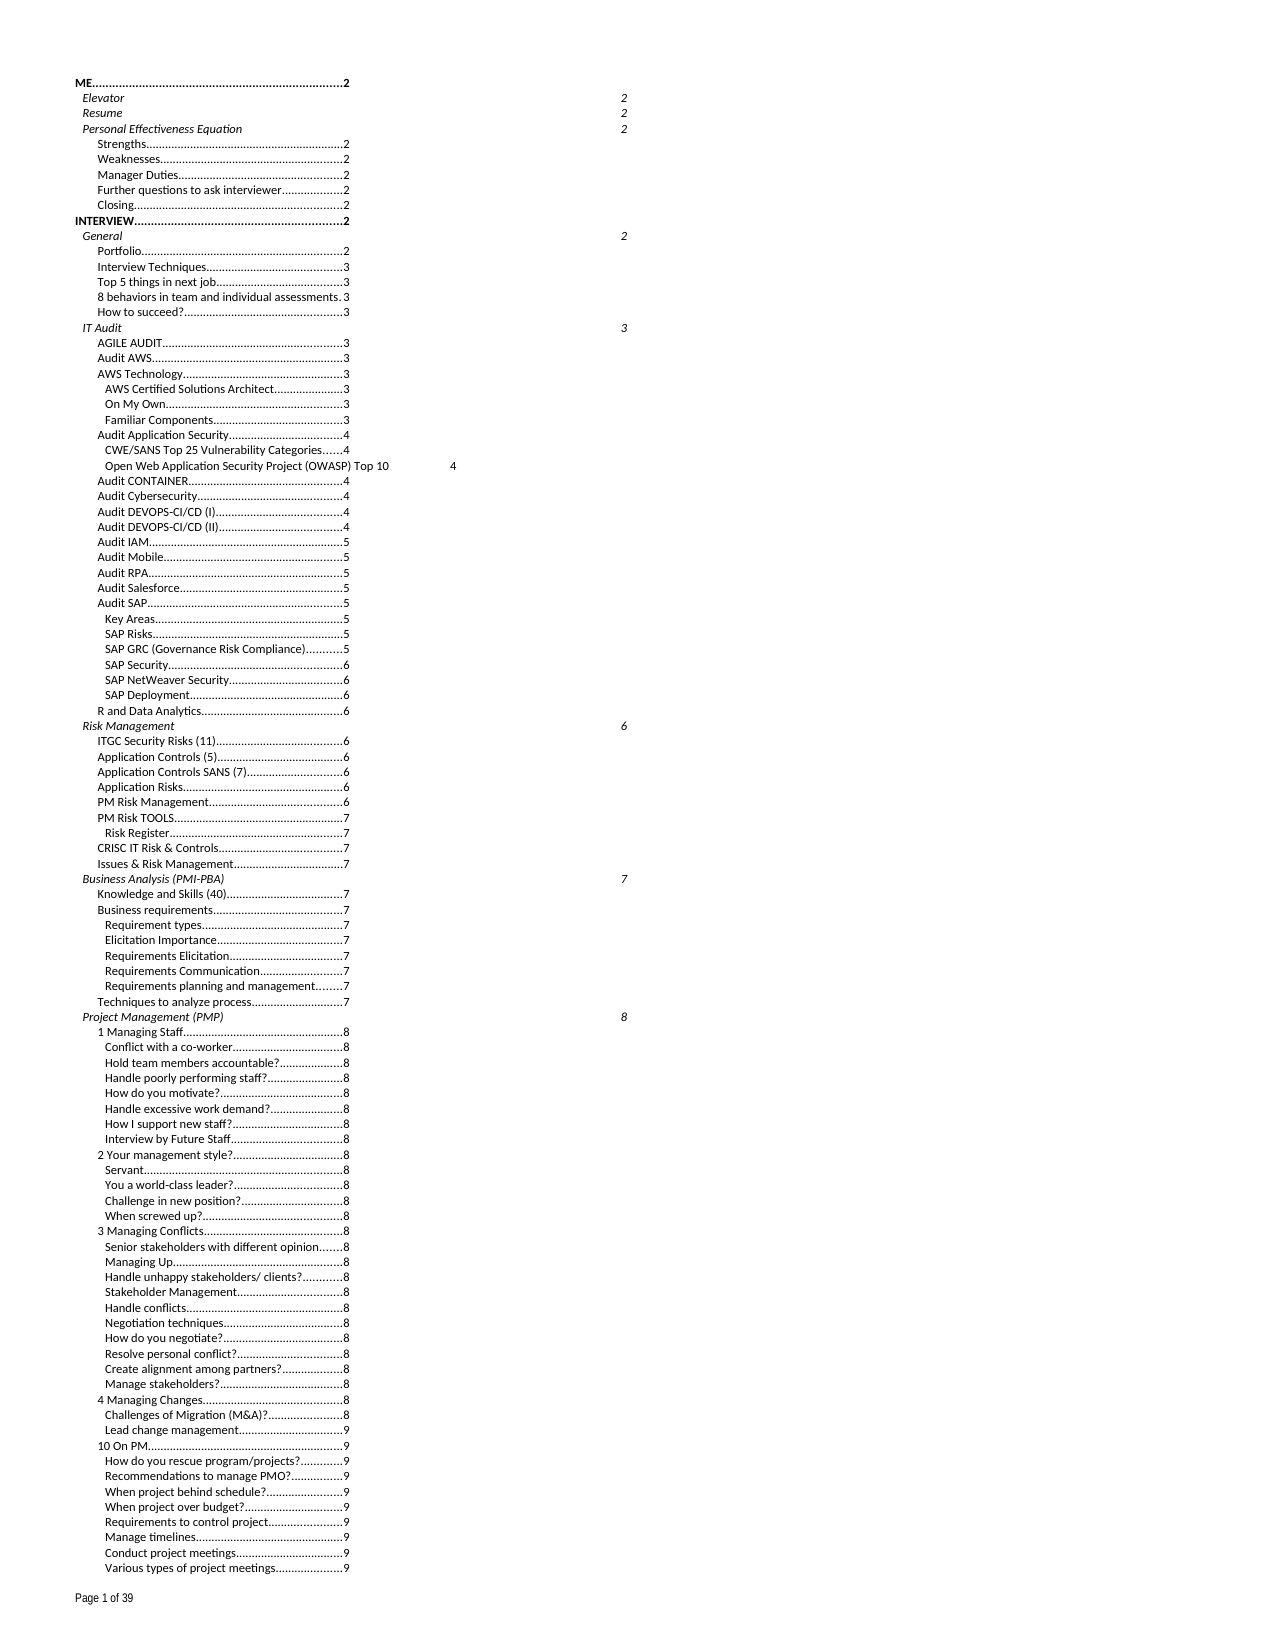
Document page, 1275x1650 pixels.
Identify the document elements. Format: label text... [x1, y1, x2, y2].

text When project behind schedule? 9 [105, 1484, 1213, 1499]
text Audit Application Security 4 [97, 427, 1213, 442]
text Senior stakeholders with different opinion 8 [105, 1239, 1213, 1254]
text Lead change management 9 [105, 1422, 1213, 1438]
text Handle unhappy stakeholders/ clients? 8 [105, 1269, 1213, 1285]
text Closing 2 [97, 197, 1213, 213]
text R and Data Analytics 6 [97, 703, 1213, 718]
text Knowledge and Skills (40) 7 [97, 887, 1213, 902]
text Hold team members accountable? 8 [105, 1055, 1213, 1070]
text CWE/SANS Top 25 Vulnerability Categories 4 [105, 442, 1213, 458]
text CRISC IT Risk & Controls 7 [97, 841, 1213, 856]
text On My Own 3 [105, 397, 1213, 412]
text 10 On PM 9 [97, 1438, 1213, 1453]
text Manage stakeholders? 8 [105, 1377, 1213, 1392]
text How do you motivate? 8 [105, 1086, 1213, 1101]
text 4 Managing Changes 8 [97, 1392, 1213, 1407]
text AGILE AUDIT 3 [97, 335, 1213, 351]
text Key Areas 5 [105, 611, 1213, 626]
text You a world-class leader? 8 [105, 1177, 1213, 1193]
text Manage timelines 9 [105, 1530, 1213, 1545]
text Audit AWS 3 [97, 351, 1213, 366]
text Audit Cybersecurity 4 [97, 488, 1213, 504]
text SAP NetWeaver Security 6 [105, 672, 1213, 687]
text When screwed up? 8 [105, 1208, 1213, 1223]
text How do you negotiate? 8 [105, 1331, 1213, 1346]
text Application Controls (5) 6 [97, 749, 1213, 764]
text How do you rescue program/projects? 9 [105, 1453, 1213, 1468]
text Familiar Components 3 [105, 412, 1213, 427]
text Resume 2 [82, 106, 1213, 121]
text Business requirements 7 [97, 902, 1213, 917]
text SAP GRC (Governance Risk Compliance) 5 [105, 642, 1213, 657]
text Portfolio 2 [97, 243, 1213, 259]
text When project over budget? 9 [105, 1499, 1213, 1514]
text Interview by Future Staff 8 [105, 1132, 1213, 1147]
text Requirement types 7 [105, 917, 1213, 932]
text PM Risk Management 6 [97, 795, 1213, 810]
text Challenge in new position? 8 [105, 1193, 1213, 1208]
text Create alignment among partners? 8 [105, 1361, 1213, 1377]
text Strengths 2 [97, 136, 1213, 152]
text Audit SAP 5 [97, 596, 1213, 611]
text Challenges of Migration (M&A)? 8 [105, 1407, 1213, 1422]
text Handle conflicts 8 [105, 1300, 1213, 1315]
text Resolve personal conflict? 8 [105, 1346, 1213, 1361]
text 1 Managing Staff 8 [97, 1024, 1213, 1040]
text Audit DEVOPS-CI/CD (I) 4 [97, 504, 1213, 519]
text Weaknesses 2 [97, 152, 1213, 167]
text Recommendations to manage PMO? 9 [105, 1468, 1213, 1484]
text Issues & Risk Management 7 [97, 856, 1213, 871]
text Requirements Communication 7 [105, 963, 1213, 978]
text Requirements Elicitation 7 [105, 948, 1213, 963]
text Audit DEVOPS-CI/CD (II) 4 [97, 519, 1213, 534]
text Application Controls SANS (7) 6 [97, 764, 1213, 779]
text Requirements to control project 9 [105, 1514, 1213, 1530]
text Business Analysis (PMI-PBA) 7 [82, 871, 1213, 887]
text Audit CONTAINER 4 [97, 473, 1213, 488]
text Conflict with a co-worker 8 [105, 1040, 1213, 1055]
text AWS Technology 3 [97, 366, 1213, 381]
text Risk Management 6 [82, 718, 1213, 733]
text IT Audit 3 [82, 320, 1213, 335]
text Project Management (PMP) 8 [82, 1009, 1213, 1024]
text Negotiation techniques 8 [105, 1315, 1213, 1331]
text How I support new staff? 8 [105, 1116, 1213, 1132]
text How to succeed? 3 [97, 305, 1213, 320]
text Risk Register 7 [105, 825, 1213, 841]
text SAP Deployment 6 [105, 687, 1213, 703]
text Personal Effectiveness Equation 2 [82, 121, 1213, 136]
text Audit IAM 5 [97, 534, 1213, 550]
text ME 2 [75, 75, 1213, 90]
text Audit Mobile 5 [97, 550, 1213, 565]
text Requirements planning and management 7 [105, 978, 1213, 994]
text 3 Managing Conflicts 8 [97, 1223, 1213, 1239]
text Interview Techniques 3 [97, 259, 1213, 274]
text Application Risks 6 [97, 779, 1213, 795]
text Elicitation Importance 7 [105, 932, 1213, 948]
text Open Web Application Security Project (OWASP) Top 10 4 [105, 458, 1213, 473]
text General 2 [82, 228, 1213, 243]
text INTERVIEW 2 [75, 213, 1213, 228]
text ITGC Security Risks (11) 6 [97, 733, 1213, 749]
text Further questions to ask interviewer 2 [97, 182, 1213, 197]
text Stakeholder Management 8 [105, 1285, 1213, 1300]
text Manager Duties 2 [97, 167, 1213, 182]
text Managing Up 8 [105, 1254, 1213, 1269]
text Audit Salesforce 5 [97, 580, 1213, 596]
text Handle poorly performing staff? 8 [105, 1070, 1213, 1086]
text Handle excessive work demand? 8 [105, 1101, 1213, 1116]
text Elevator 2 [82, 90, 1213, 106]
text 8 behaviors in team and individual assessments 3 [97, 289, 1213, 305]
text PM Risk TOOLS 7 [97, 810, 1213, 825]
text AWS Certified Solutions Architect 3 [105, 381, 1213, 397]
text 2 Your management style? 8 [97, 1147, 1213, 1162]
text Top 5 things in next job 3 [97, 274, 1213, 289]
text SAP Risks 5 [105, 626, 1213, 642]
text Techniques to analyze process 7 [97, 994, 1213, 1009]
text Various types of project meetings 9 [105, 1560, 1213, 1576]
text Servant 8 [105, 1162, 1213, 1177]
text SAP Security 6 [105, 657, 1213, 672]
text Conduct project meetings 9 [105, 1545, 1213, 1560]
text Audit RPA 5 [97, 565, 1213, 580]
